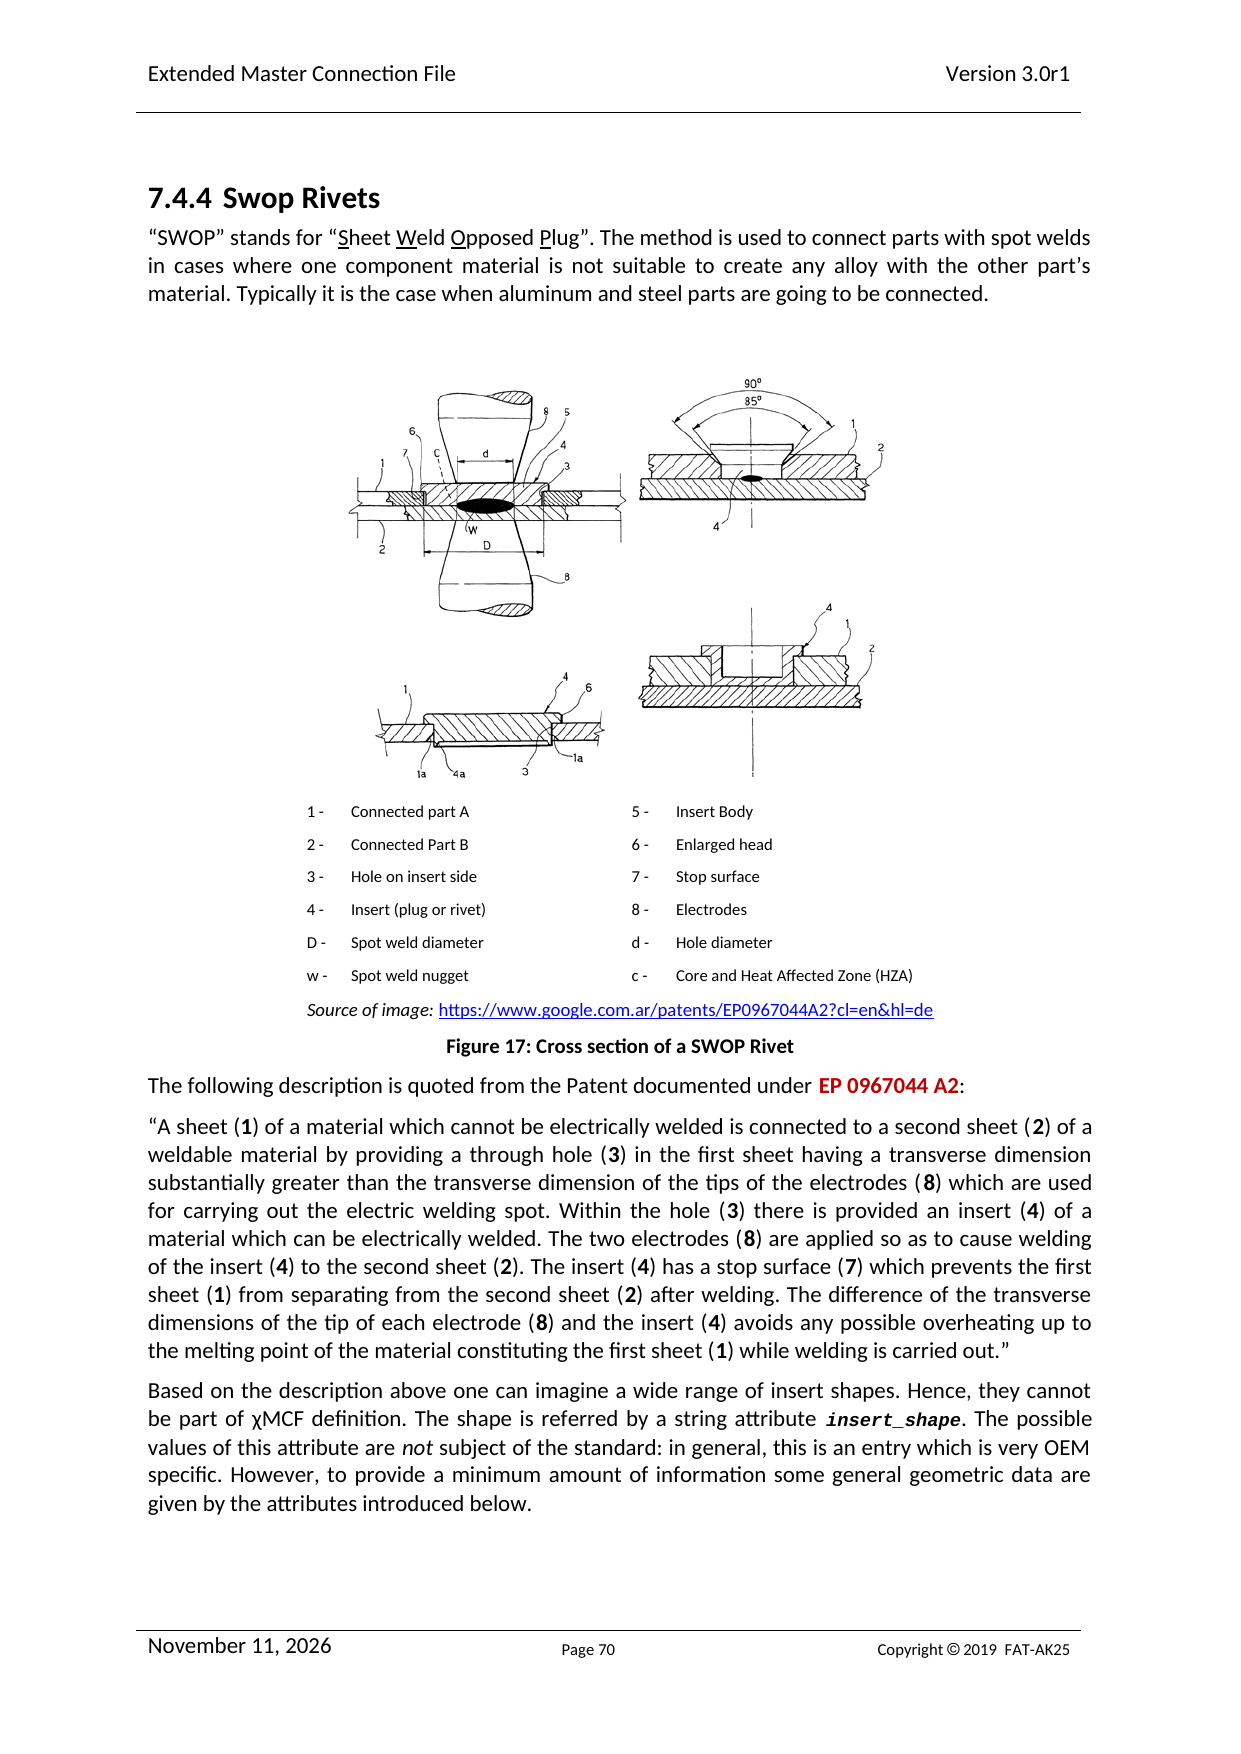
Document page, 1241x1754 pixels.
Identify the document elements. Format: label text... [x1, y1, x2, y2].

text “SWOP” stands for “Sheet Weld Opposed Plug”. The method is used to connect parts with spot welds in cases where one component material is not suitable to create any alloy with the other part’s material. Typically it is the case when aluminum and steel parts are going to be connected. [148, 223, 1092, 307]
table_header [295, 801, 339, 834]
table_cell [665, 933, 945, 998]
subtitle Swop Rivets [148, 179, 1092, 217]
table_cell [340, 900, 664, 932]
text Source of image: https://www.google.com.ar/patents/EP0967044A2?cl=en&hl=de [148, 998, 1092, 1021]
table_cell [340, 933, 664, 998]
text Based on the description above one can imagine a wide range of insert shapes. Hence, they cannot be part of χMCF definition. The shape is referred by a string attribute insert_shape. The possible values of this attribute are not subject of the standard: in general, this is an entry which is very OEM specific. However, to provide a minimum amount of information some general geometric data are given by the attributes introduced below. [148, 1377, 1092, 1517]
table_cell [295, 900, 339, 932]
text The following description is quoted from the Patent documented under EP 0967044 A2: [148, 1071, 1092, 1099]
picture [331, 360, 909, 789]
text “A sheet (1) of a material which cannot be electrically welded is connected to a second sheet (2) of a weldable material by providing a through hole (3) in the first sheet having a transverse dimension substantially greater than the transverse dimension of the tips of the electrodes (8) which are used for carrying out the electric welding spot. Within the hole (3) there is provided an insert (4) of a material which can be electrically welded. The two electrodes (8) are applied so as to cause welding of the insert (4) to the second sheet (2). The insert (4) has a stop surface (7) which prevents the first sheet (1) from separating from the second sheet (2) after welding. The difference of the transverse dimensions of the tip of each electrode (8) and the insert (4) avoids any possible overheating up to the melting point of the material constituting the first sheet (1) while welding is carried out.” [148, 1112, 1092, 1364]
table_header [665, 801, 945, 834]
text Figure 17: Cross section of a SWOP Rivet [148, 1033, 1092, 1059]
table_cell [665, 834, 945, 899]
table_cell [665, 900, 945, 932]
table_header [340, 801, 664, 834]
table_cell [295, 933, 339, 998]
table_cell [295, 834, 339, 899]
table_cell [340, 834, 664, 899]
